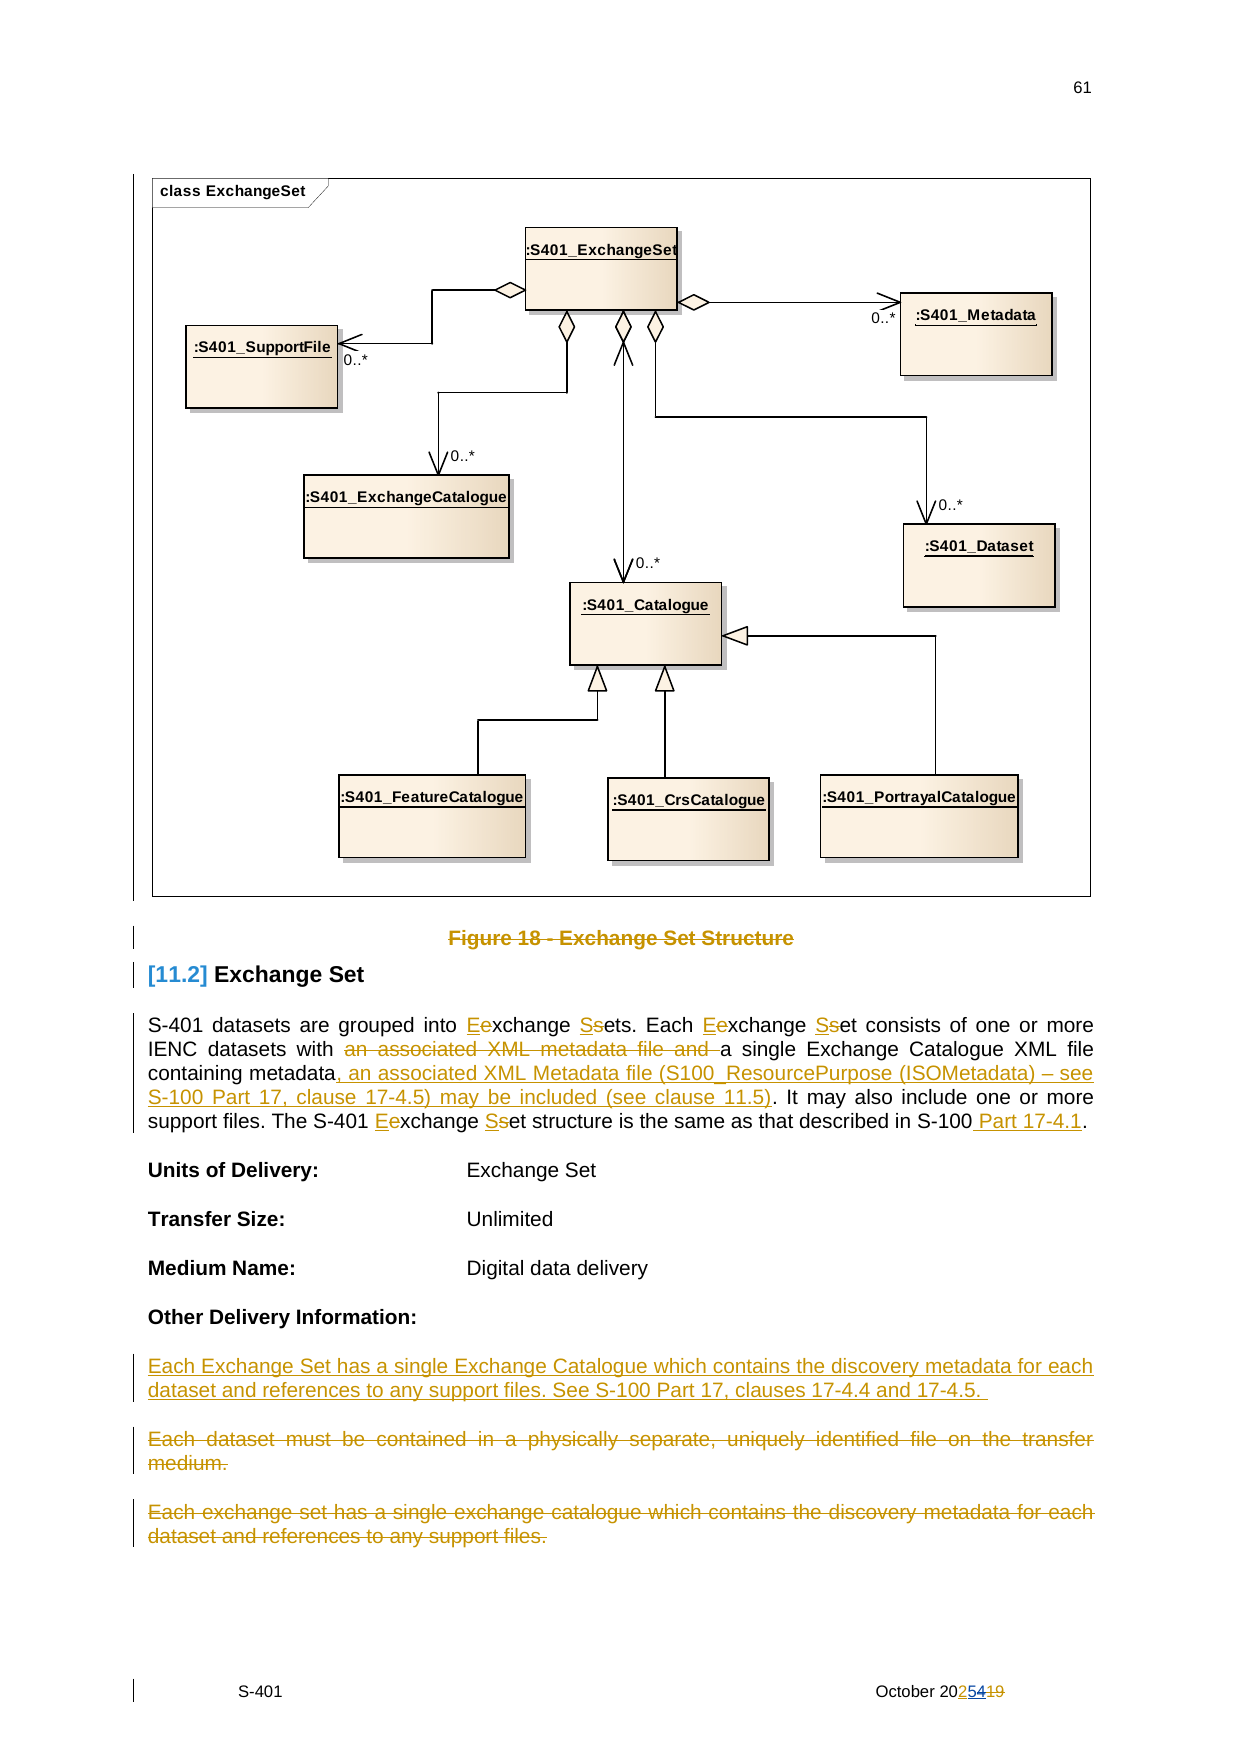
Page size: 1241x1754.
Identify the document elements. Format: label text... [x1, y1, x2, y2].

text Other Delivery Information: [148, 1305, 1094, 1329]
text Medium Name: Digital data delivery [148, 1256, 1094, 1280]
text Transfer Size: Unlimited [148, 1207, 1094, 1231]
text S-401 datasets are grouped into xchange ets. Each xchange et consists of one or more IENC datasets with a single Exchange Catalogue XML file containing metadata. It may also include one or more support files. The S-401 xchange et structure is the same as that described in S-100. [148, 1013, 1094, 1133]
text Units of Delivery: Exchange Set [148, 1158, 1094, 1182]
subtitle Exchange Set [148, 962, 1094, 988]
